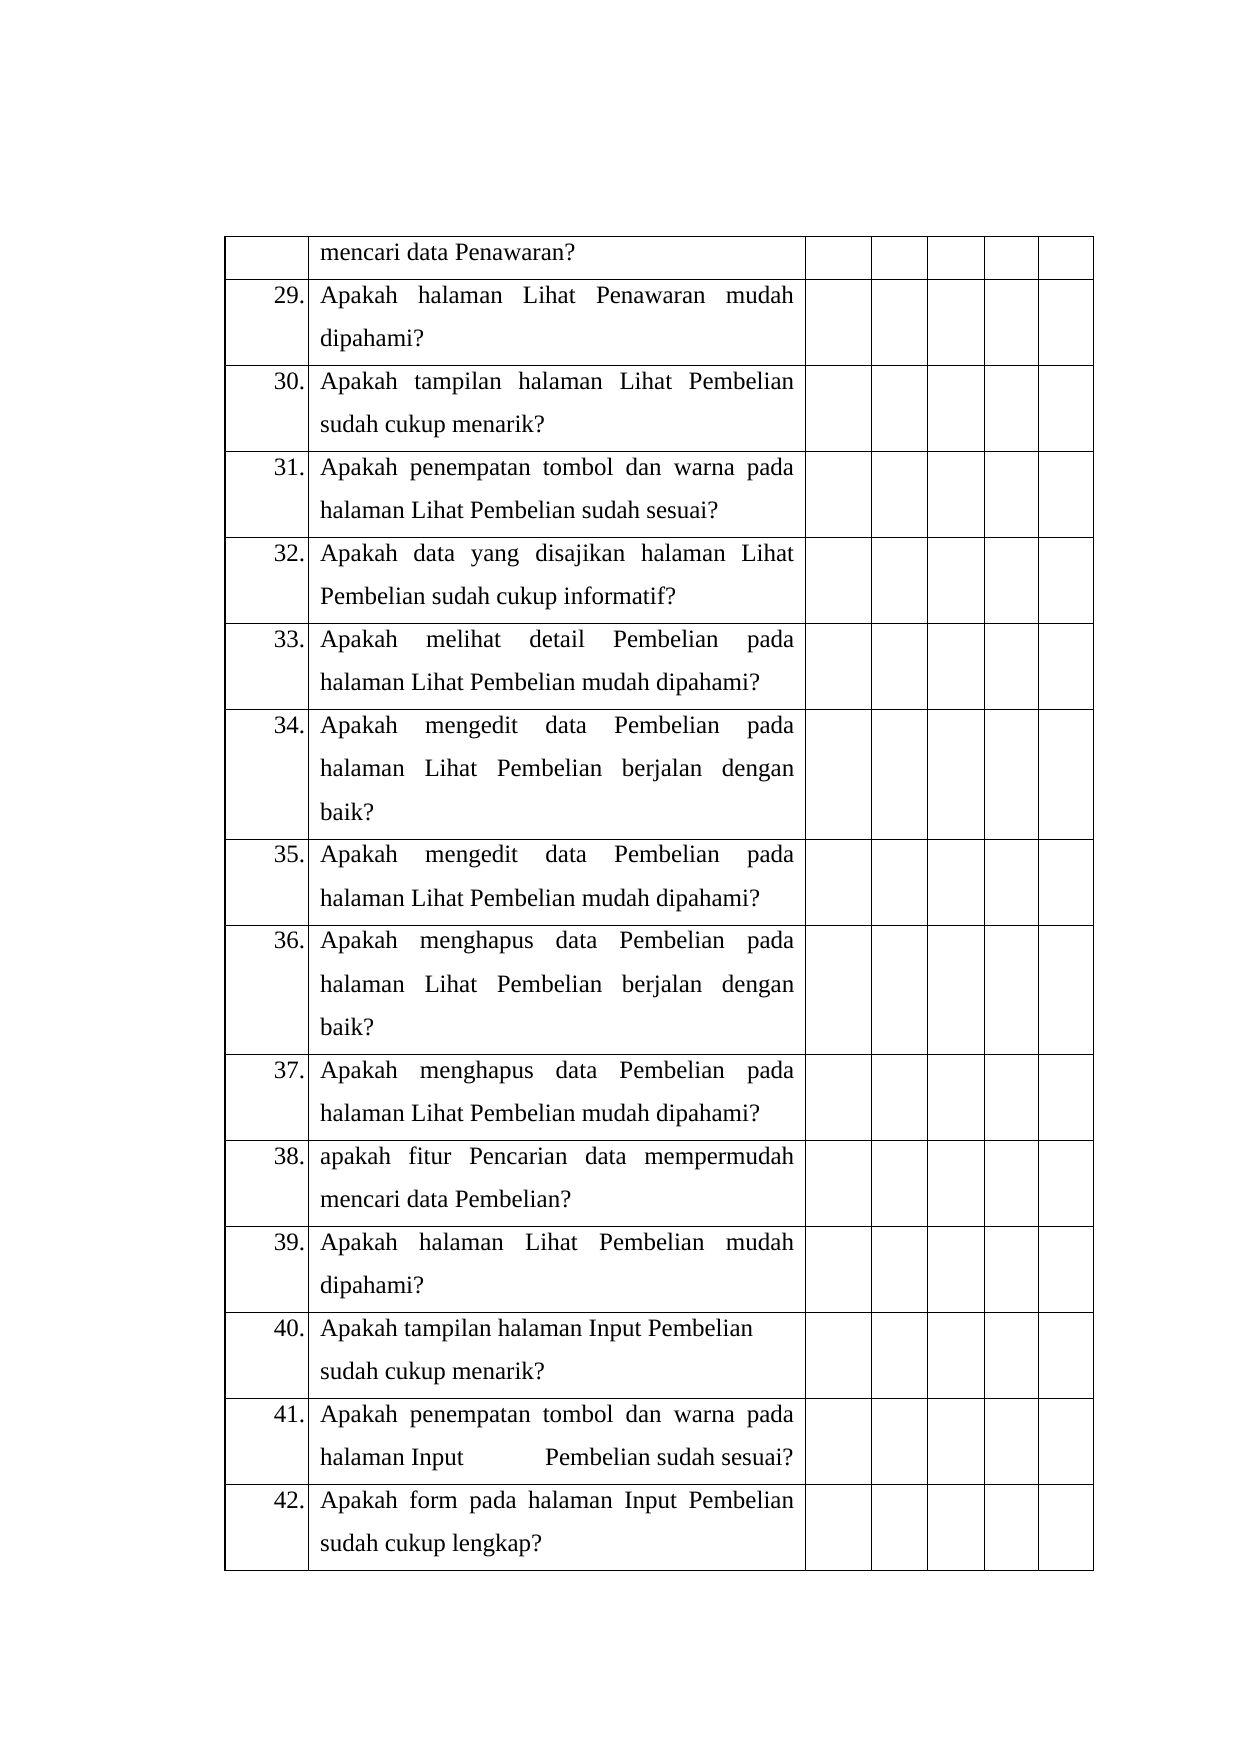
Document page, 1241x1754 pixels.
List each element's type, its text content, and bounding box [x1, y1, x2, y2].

table_cell [872, 1485, 927, 1570]
table_cell [872, 366, 927, 451]
table_cell [1039, 1399, 1093, 1484]
table_cell [928, 237, 984, 279]
table_cell [1039, 1141, 1093, 1226]
table_cell [985, 366, 1038, 451]
table_cell Apakah tampilan halaman Input Pembelian sudah cukup menarik? [309, 1313, 805, 1398]
table_cell [872, 1141, 927, 1226]
table_cell [985, 1141, 1038, 1226]
table_cell [806, 366, 871, 451]
table_cell [1039, 237, 1093, 279]
table_cell [806, 1313, 871, 1398]
table_cell [226, 366, 308, 451]
table_cell [985, 452, 1038, 537]
table_cell [985, 237, 1038, 279]
table_cell [1039, 1485, 1093, 1570]
table_cell [226, 926, 308, 1054]
table_cell Apakah form pada halaman Input Pembelian sudah cukup lengkap? [309, 1485, 805, 1570]
table_cell [928, 1313, 984, 1398]
table_cell [226, 1227, 308, 1312]
table_cell [226, 237, 308, 279]
table_cell apakah fitur Pencarian data mempermudah mencari data Pembelian? [309, 1141, 805, 1226]
table_cell [1039, 280, 1093, 365]
table_cell [928, 1485, 984, 1570]
table_cell Apakah penempatan tombol dan warna pada halaman Lihat Pembelian sudah sesuai? [309, 452, 805, 537]
table_cell [806, 926, 871, 1054]
table_cell [985, 1313, 1038, 1398]
table_cell [806, 710, 871, 838]
table_cell Apakah tampilan halaman Lihat Pembelian sudah cukup menarik? [309, 366, 805, 451]
table_cell [928, 1399, 984, 1484]
table_cell [985, 840, 1038, 924]
table_cell Apakah mengedit data Pembelian pada halaman Lihat Pembelian berjalan dengan baik? [309, 710, 805, 838]
table_cell [1039, 452, 1093, 537]
table_cell [806, 280, 871, 365]
table_cell [872, 1227, 927, 1312]
table_cell [806, 237, 871, 279]
table_cell [1039, 926, 1093, 1054]
table_cell [928, 840, 984, 924]
table_cell Apakah halaman Lihat Pembelian mudah dipahami? [309, 1227, 805, 1312]
table_cell [1039, 1313, 1093, 1398]
table_cell [985, 1227, 1038, 1312]
table_cell [226, 280, 308, 365]
table_cell [872, 624, 927, 709]
table_cell [226, 1055, 308, 1140]
table_cell [806, 1227, 871, 1312]
table_cell [1039, 624, 1093, 709]
table_cell Apakah penempatan tombol dan warna pada halaman Input Pembelian sudah sesuai? [309, 1399, 805, 1484]
table_cell [872, 1313, 927, 1398]
table_cell [806, 1055, 871, 1140]
table_cell [872, 1399, 927, 1484]
table_cell [928, 366, 984, 451]
table_cell [226, 452, 308, 537]
table_cell [872, 280, 927, 365]
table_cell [309, 237, 805, 279]
table_cell [872, 237, 927, 279]
table_cell Apakah halaman Lihat Penawaran mudah dipahami? [309, 280, 805, 365]
table_cell [985, 926, 1038, 1054]
table_cell [226, 1399, 308, 1484]
table_cell Apakah data yang disajikan halaman Lihat Pembelian sudah cukup informatif? [309, 538, 805, 623]
table_cell [985, 710, 1038, 838]
table_cell [226, 1313, 308, 1398]
table_cell [872, 926, 927, 1054]
table_cell [985, 1399, 1038, 1484]
table_cell [806, 1485, 871, 1570]
table_cell [226, 1485, 308, 1570]
table_cell [985, 624, 1038, 709]
table_cell [806, 538, 871, 623]
table_cell [872, 452, 927, 537]
table_cell [872, 1055, 927, 1140]
table_cell Apakah melihat detail Pembelian pada halaman Lihat Pembelian mudah dipahami? [309, 624, 805, 709]
table_cell [928, 452, 984, 537]
table_cell [226, 1141, 308, 1226]
table_cell [928, 1055, 984, 1140]
table_cell [985, 538, 1038, 623]
table_cell [872, 840, 927, 924]
table_cell [928, 1227, 984, 1312]
table_cell [806, 1141, 871, 1226]
table_cell [1039, 1227, 1093, 1312]
table_cell [1039, 538, 1093, 623]
table_cell [806, 840, 871, 924]
table_cell [226, 710, 308, 838]
table_cell [226, 840, 308, 924]
table_cell Apakah menghapus data Pembelian pada halaman Lihat Pembelian mudah dipahami? [309, 1055, 805, 1140]
table_cell [1039, 840, 1093, 924]
table_cell [985, 1485, 1038, 1570]
table_cell [928, 538, 984, 623]
table_cell [806, 452, 871, 537]
table_cell [928, 280, 984, 365]
table_cell [806, 1399, 871, 1484]
table_cell [872, 538, 927, 623]
table_cell [872, 710, 927, 838]
table_cell [928, 1141, 984, 1226]
table_cell [806, 624, 871, 709]
table_cell [226, 624, 308, 709]
table_cell [928, 926, 984, 1054]
table_cell [1039, 366, 1093, 451]
table_cell [928, 710, 984, 838]
table_cell Apakah mengedit data Pembelian pada halaman Lihat Pembelian mudah dipahami? [309, 840, 805, 924]
table_cell [985, 280, 1038, 365]
table_cell Apakah menghapus data Pembelian pada halaman Lihat Pembelian berjalan dengan baik? [309, 926, 805, 1054]
table_cell [1039, 1055, 1093, 1140]
table_cell [928, 624, 984, 709]
table_cell [226, 538, 308, 623]
table_cell [1039, 710, 1093, 838]
table_cell [985, 1055, 1038, 1140]
